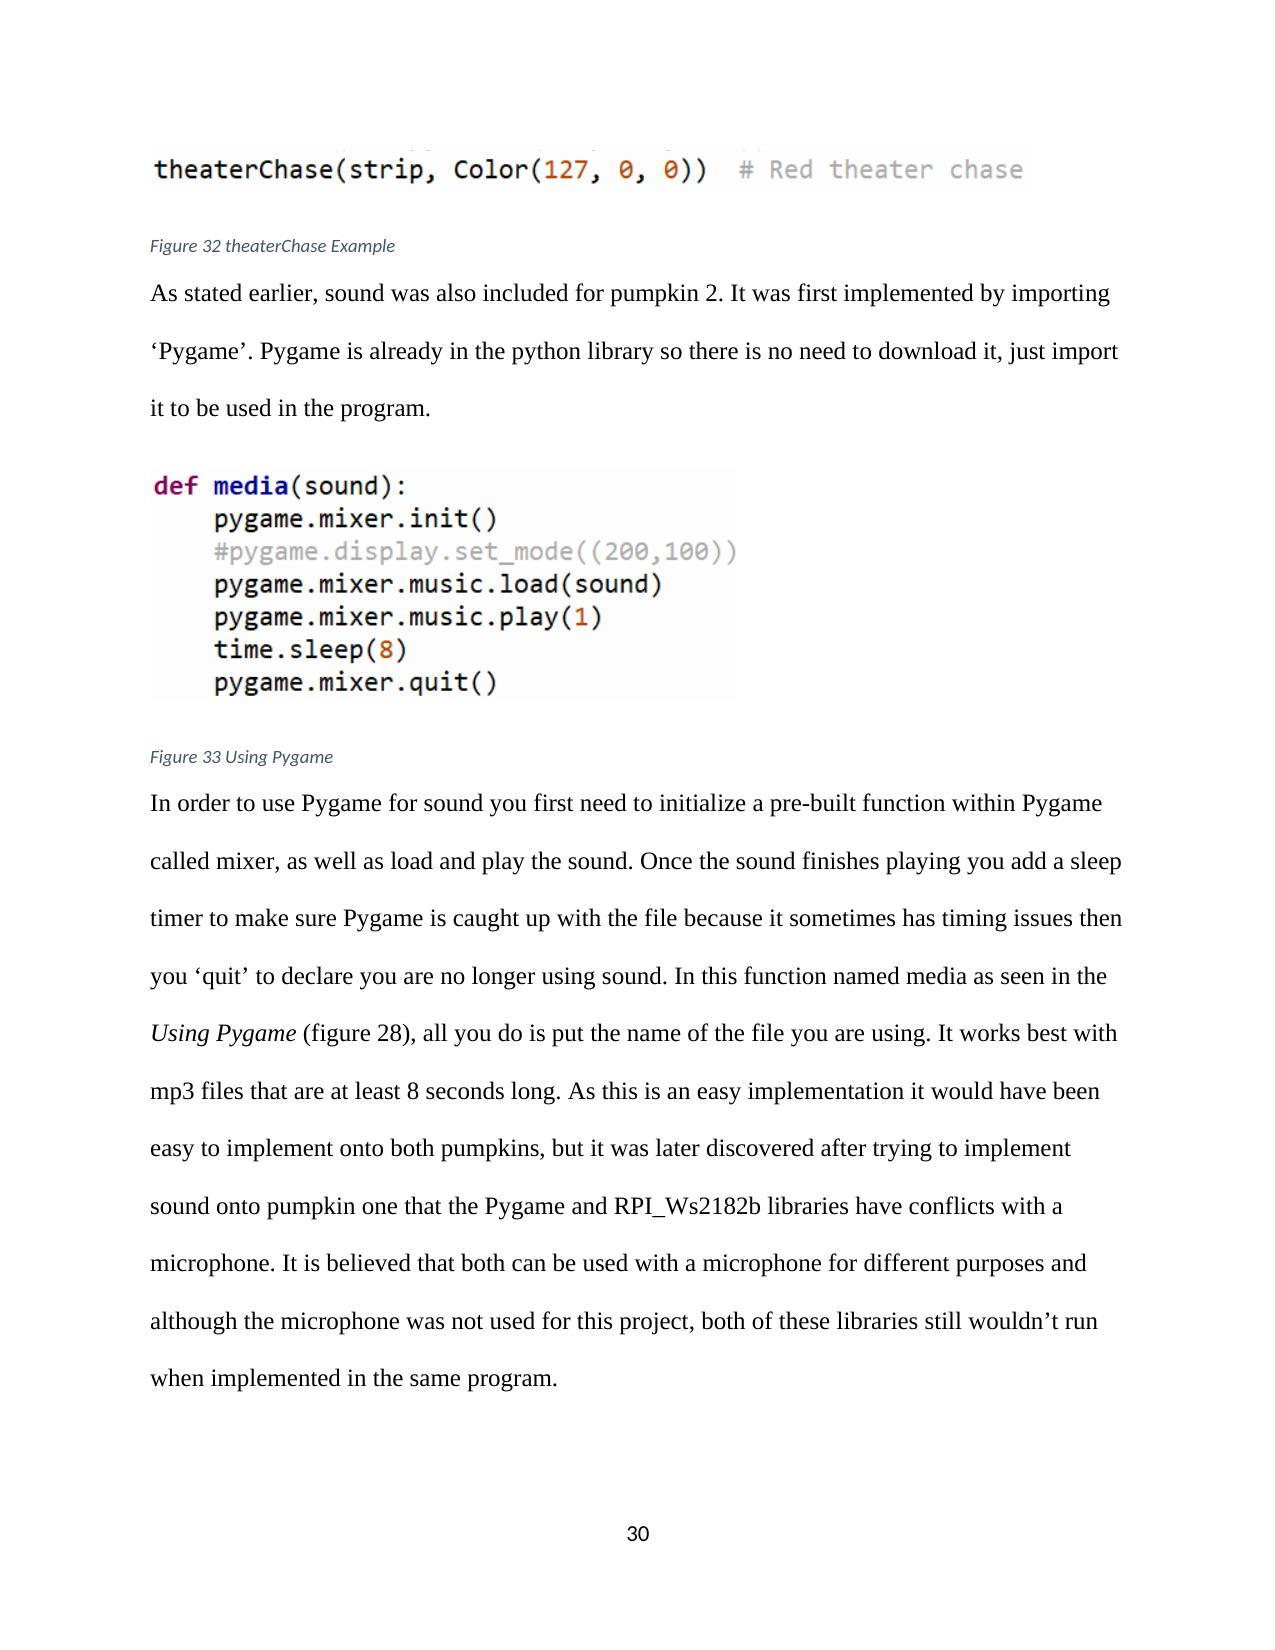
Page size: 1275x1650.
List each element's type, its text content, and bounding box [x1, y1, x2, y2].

text In order to use Pygame for sound you first need to initialize a pre-built function within Pygame called mixer, as well as load and play the sound. Once the sound finishes playing you add a sleep timer to make sure Pygame is caught up with the file because it sometimes has timing issues then you ‘quit’ to declare you are no longer using sound. In this function named media as seen in the Using Pygame (figure 28), all you do is put the name of the file you are using. It works best with mp3 files that are at least 8 seconds long. As this is an easy implementation it would have been easy to implement onto both pumpkins, but it was later discovered after trying to implement sound onto pumpkin one that the Pygame and RPI_Ws2182b libraries have conflicts with a microphone. It is believed that both can be used with a microphone for different purposes and although the microphone was not used for this project, both of these libraries still wouldn’t run when implemented in the same program. [150, 788, 1125, 1392]
picture [150, 150, 1034, 190]
text As stated earlier, sound was also included for pumpkin 2. It was first implemented by importing ‘Pygame’. Pygame is already in the python library so there is no need to download it, just import it to be used in the program. [150, 278, 1125, 422]
picture [150, 467, 738, 701]
